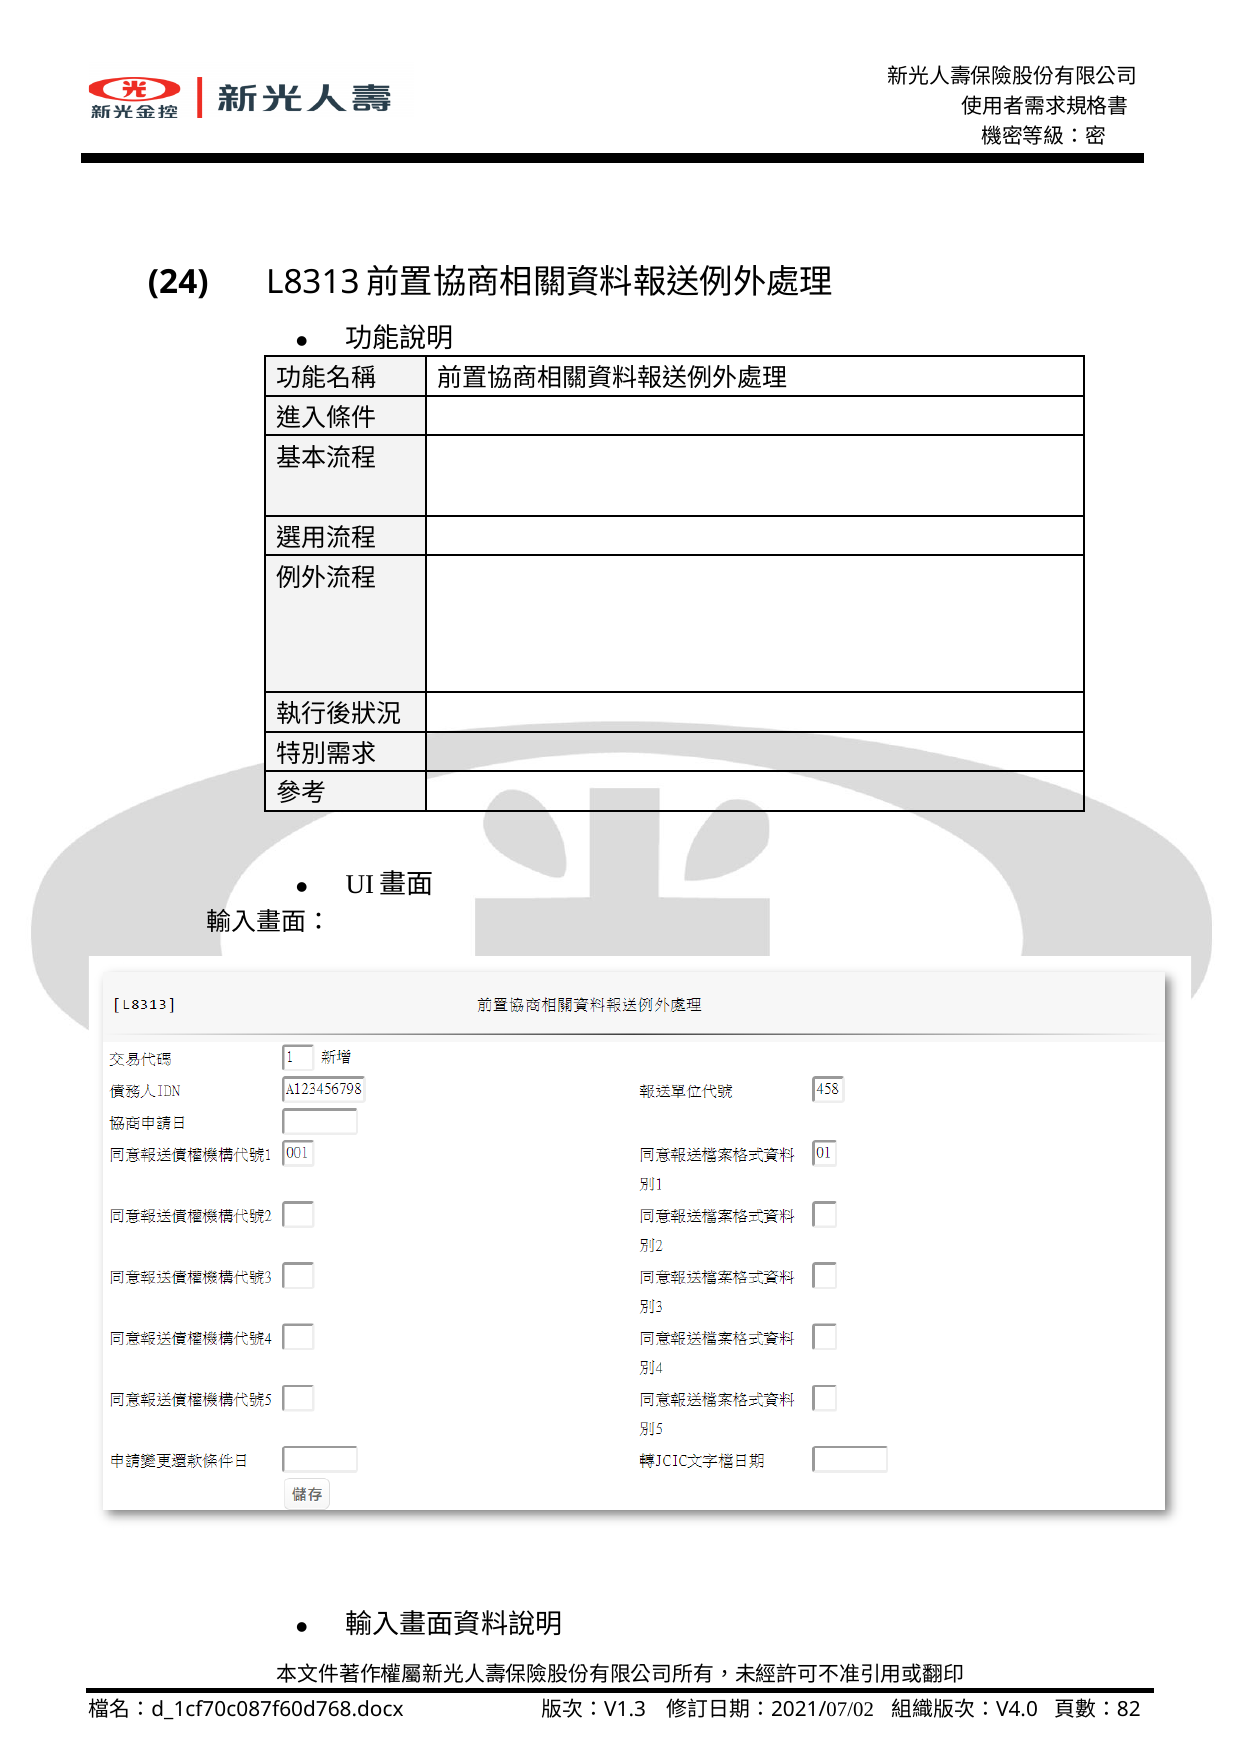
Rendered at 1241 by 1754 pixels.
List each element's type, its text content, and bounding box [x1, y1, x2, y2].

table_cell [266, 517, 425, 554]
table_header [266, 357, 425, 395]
subtitle L8313前置協商相關資料報送例外處理 [148, 255, 1152, 303]
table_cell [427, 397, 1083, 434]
list 功能說明 [295, 316, 1152, 355]
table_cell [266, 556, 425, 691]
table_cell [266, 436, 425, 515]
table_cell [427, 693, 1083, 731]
list UI畫面 [295, 862, 1152, 901]
list 輸入畫面資料說明 [295, 1602, 1152, 1641]
picture [88, 61, 414, 118]
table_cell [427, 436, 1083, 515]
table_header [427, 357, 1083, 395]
text 輸入畫面： [207, 901, 1152, 938]
picture [25, 713, 1215, 1536]
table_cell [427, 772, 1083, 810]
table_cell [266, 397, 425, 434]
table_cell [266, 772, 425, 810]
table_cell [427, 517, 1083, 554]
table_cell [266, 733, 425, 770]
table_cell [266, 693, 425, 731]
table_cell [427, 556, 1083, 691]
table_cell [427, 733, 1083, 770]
